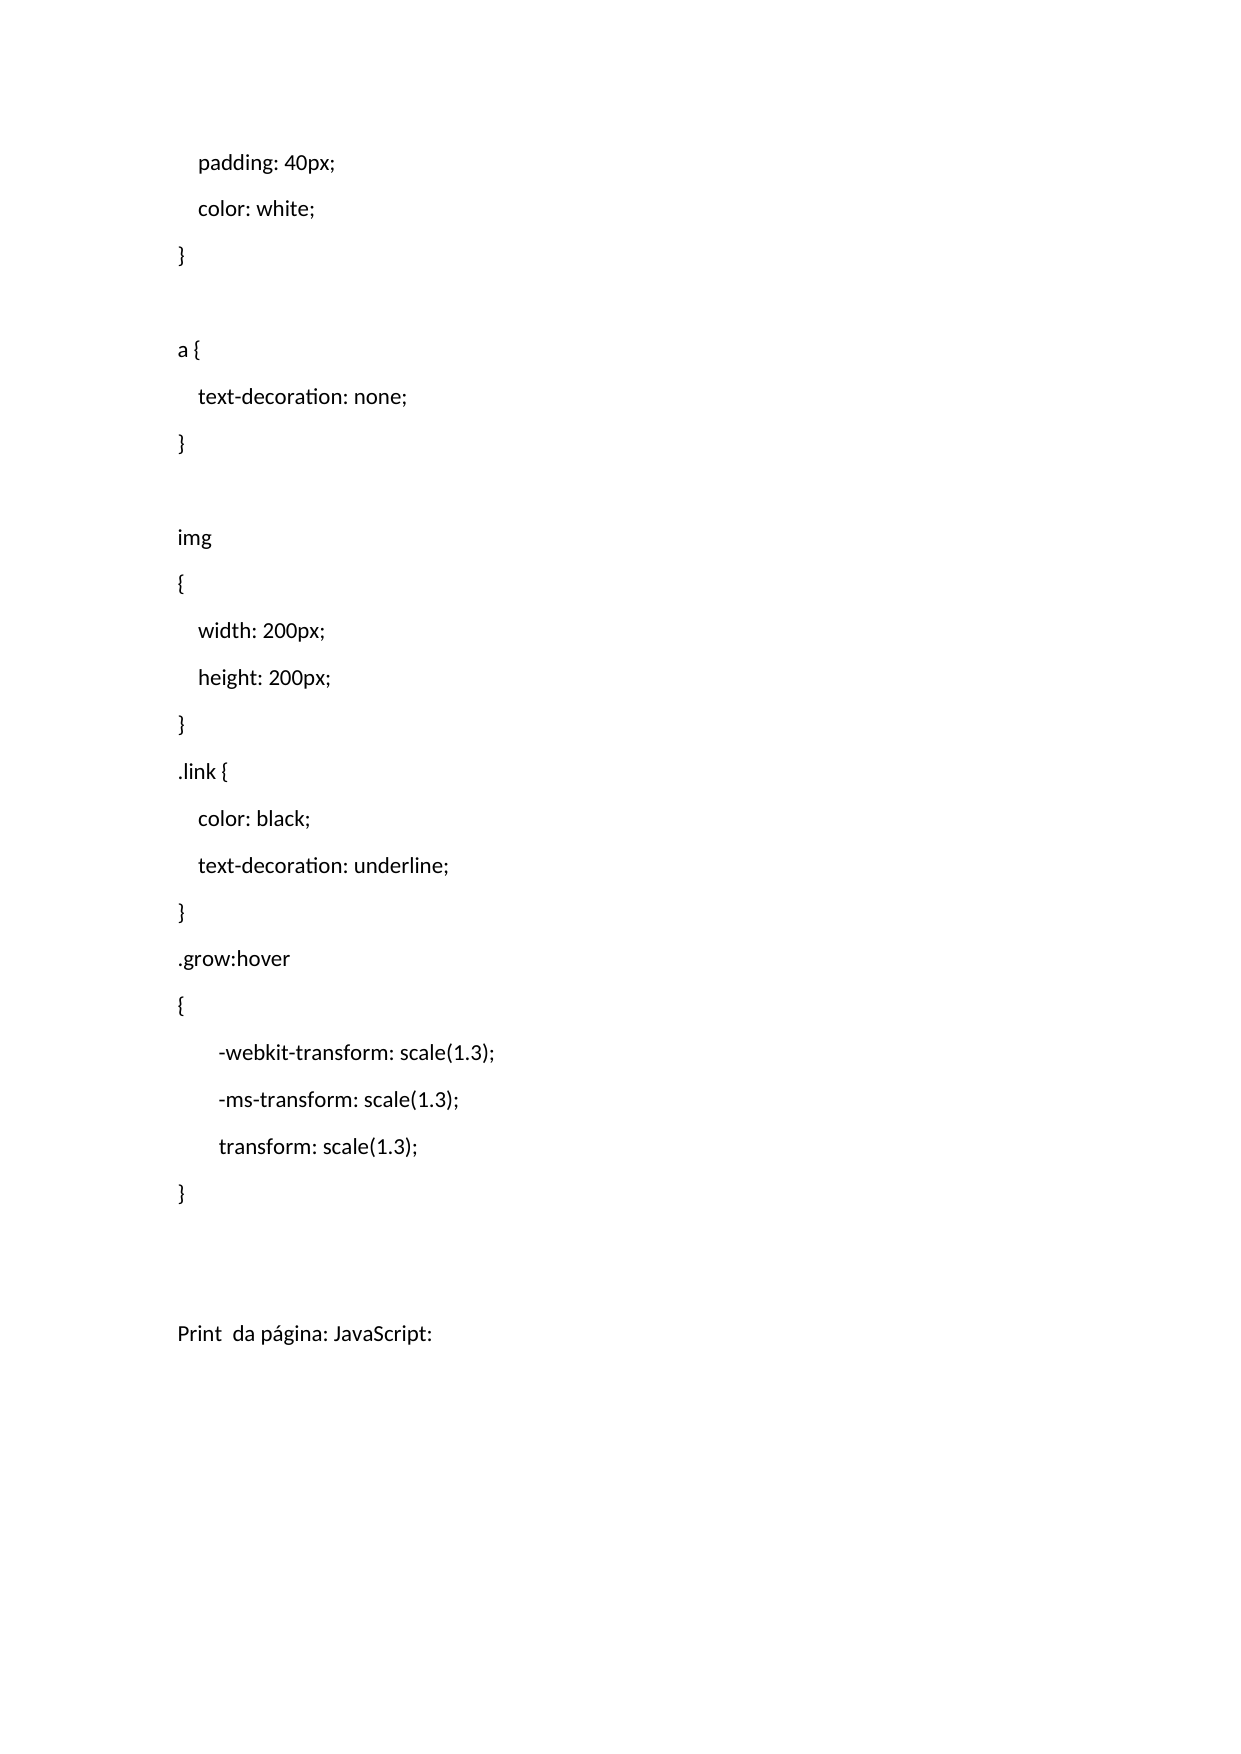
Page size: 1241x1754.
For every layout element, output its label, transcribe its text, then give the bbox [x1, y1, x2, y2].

text } [177, 1179, 1063, 1207]
text } [177, 241, 1063, 269]
text { [177, 569, 1063, 597]
text -webkit-transform: scale(1.3); [177, 1038, 1063, 1066]
text padding: 40px; [177, 148, 1063, 176]
text text-decoration: none; [177, 382, 1063, 410]
text color: black; [177, 804, 1063, 832]
text height: 200px; [177, 663, 1063, 691]
text img [177, 523, 1063, 551]
text } [177, 898, 1063, 926]
text text-decoration: underline; [177, 851, 1063, 879]
text a { [177, 335, 1063, 363]
text } [177, 710, 1063, 738]
text -ms-transform: scale(1.3); [177, 1085, 1063, 1113]
text } [177, 429, 1063, 457]
text color: white; [177, 194, 1063, 222]
text .link { [177, 757, 1063, 785]
text { [177, 991, 1063, 1019]
text width: 200px; [177, 616, 1063, 644]
text .grow:hover [177, 944, 1063, 972]
text transform: scale(1.3); [177, 1132, 1063, 1160]
text Print da página: JavaScript: [177, 1319, 1063, 1347]
